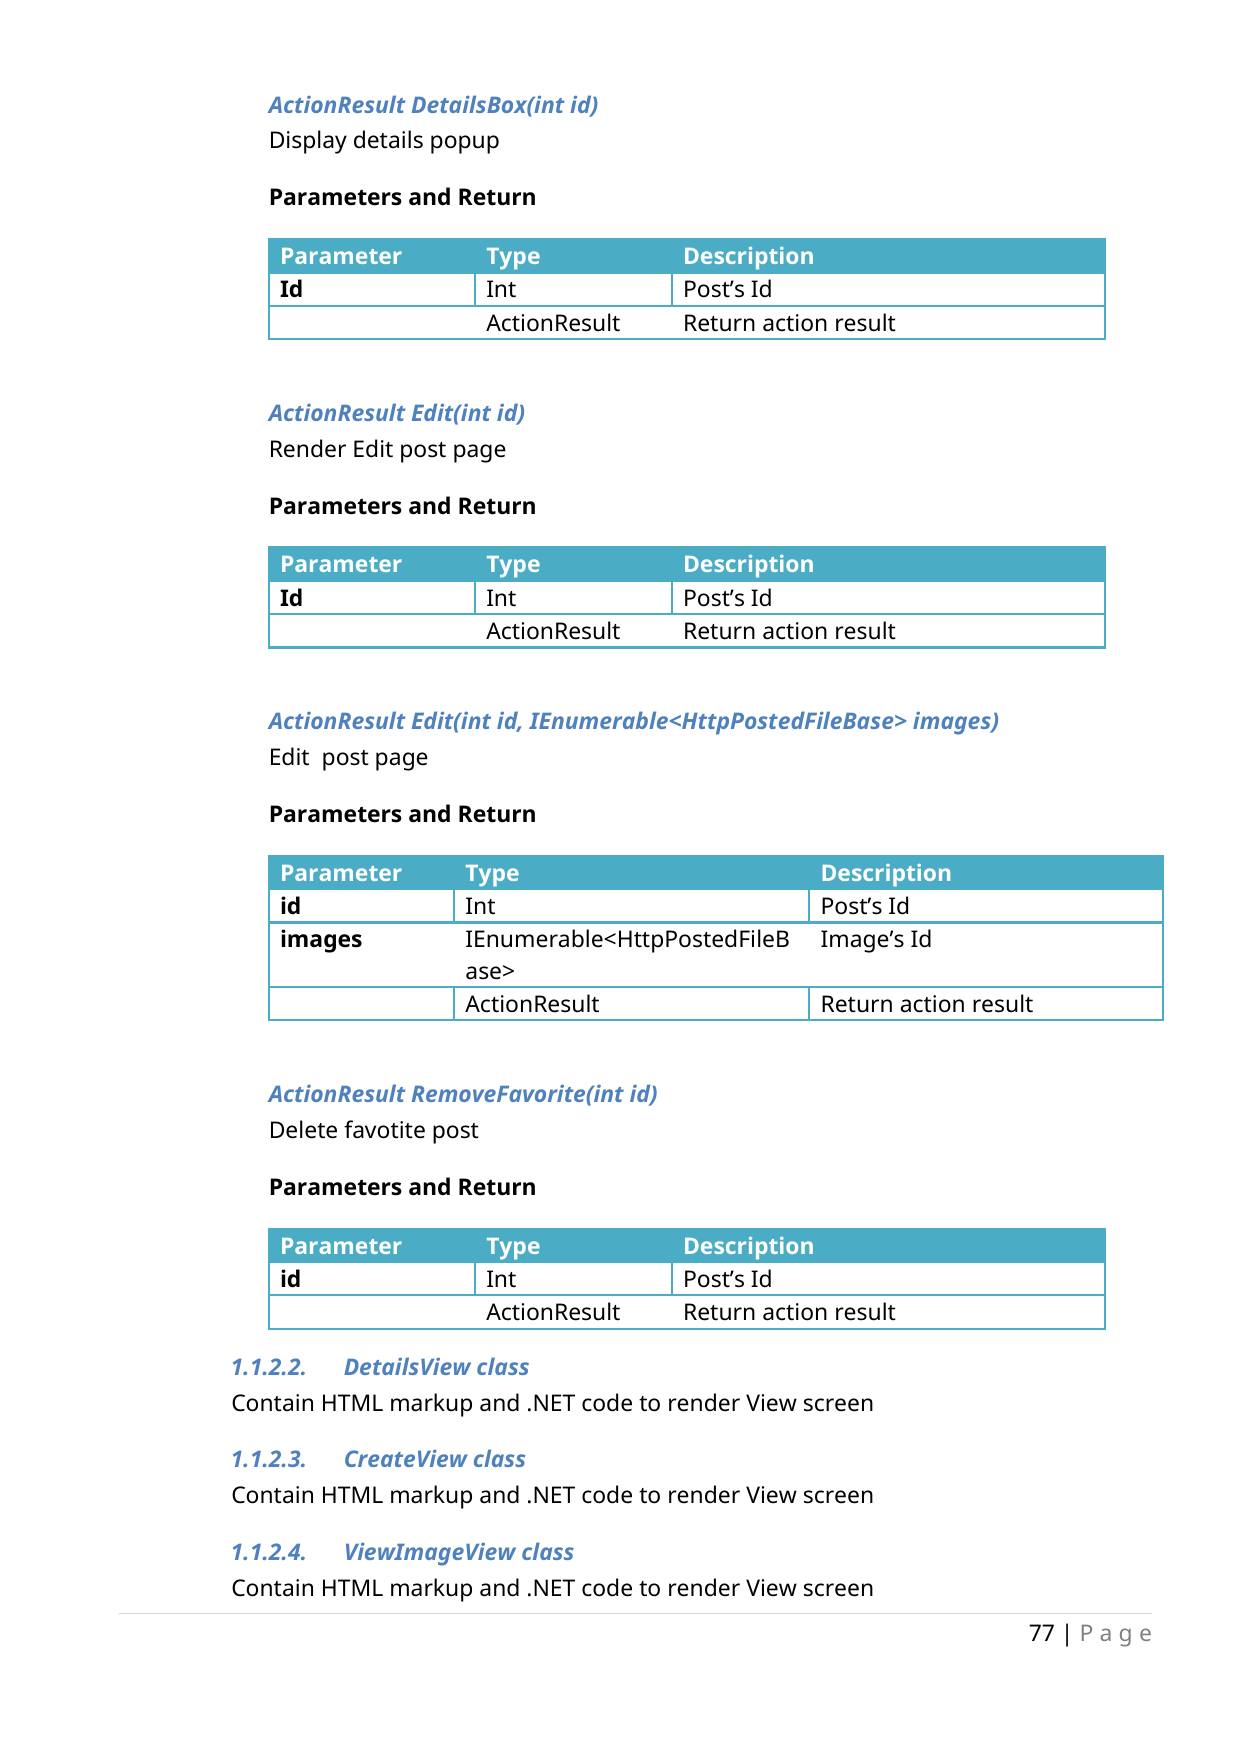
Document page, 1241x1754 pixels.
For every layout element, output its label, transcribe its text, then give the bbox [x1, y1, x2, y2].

subtitle ActionResult DetailsBox(int id) [268, 88, 1152, 120]
text Parameters and Return [268, 1171, 1152, 1202]
text Contain HTML markup and .NET code to render View screen [193, 1479, 1152, 1510]
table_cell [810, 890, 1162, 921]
text Delete favotite post [268, 1114, 1152, 1145]
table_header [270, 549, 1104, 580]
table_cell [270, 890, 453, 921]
text Parameters and Return [268, 181, 1152, 212]
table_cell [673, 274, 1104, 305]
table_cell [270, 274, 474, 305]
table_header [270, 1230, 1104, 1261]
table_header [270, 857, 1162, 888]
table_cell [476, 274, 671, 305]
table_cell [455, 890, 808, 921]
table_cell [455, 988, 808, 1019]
text Parameters and Return [268, 798, 1152, 829]
subtitle ViewImageView class [268, 1536, 1152, 1567]
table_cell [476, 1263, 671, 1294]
text Display details popup [268, 124, 1152, 156]
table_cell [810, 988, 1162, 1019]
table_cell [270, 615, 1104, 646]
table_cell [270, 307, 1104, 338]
subtitle ActionResult RemoveFavorite(int id) [268, 1078, 1152, 1109]
subtitle DetailsView class [268, 1351, 1152, 1382]
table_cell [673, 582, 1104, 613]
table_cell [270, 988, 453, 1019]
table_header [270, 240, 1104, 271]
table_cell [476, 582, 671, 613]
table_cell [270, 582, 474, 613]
text Parameters and Return [268, 489, 1152, 521]
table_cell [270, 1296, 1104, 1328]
subtitle ActionResult Edit(int id, IEnumerable<HttpPostedFileBase> images) [268, 705, 1152, 736]
text Contain HTML markup and .NET code to render View screen [193, 1386, 1152, 1418]
text Edit post page [268, 741, 1152, 772]
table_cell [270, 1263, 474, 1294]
subtitle CreateView class [268, 1443, 1152, 1474]
subtitle ActionResult Edit(int id) [268, 397, 1152, 428]
text Render Edit post page [268, 433, 1152, 464]
text Contain HTML markup and .NET code to render View screen [193, 1572, 1152, 1603]
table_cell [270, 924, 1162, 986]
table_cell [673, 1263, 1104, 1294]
